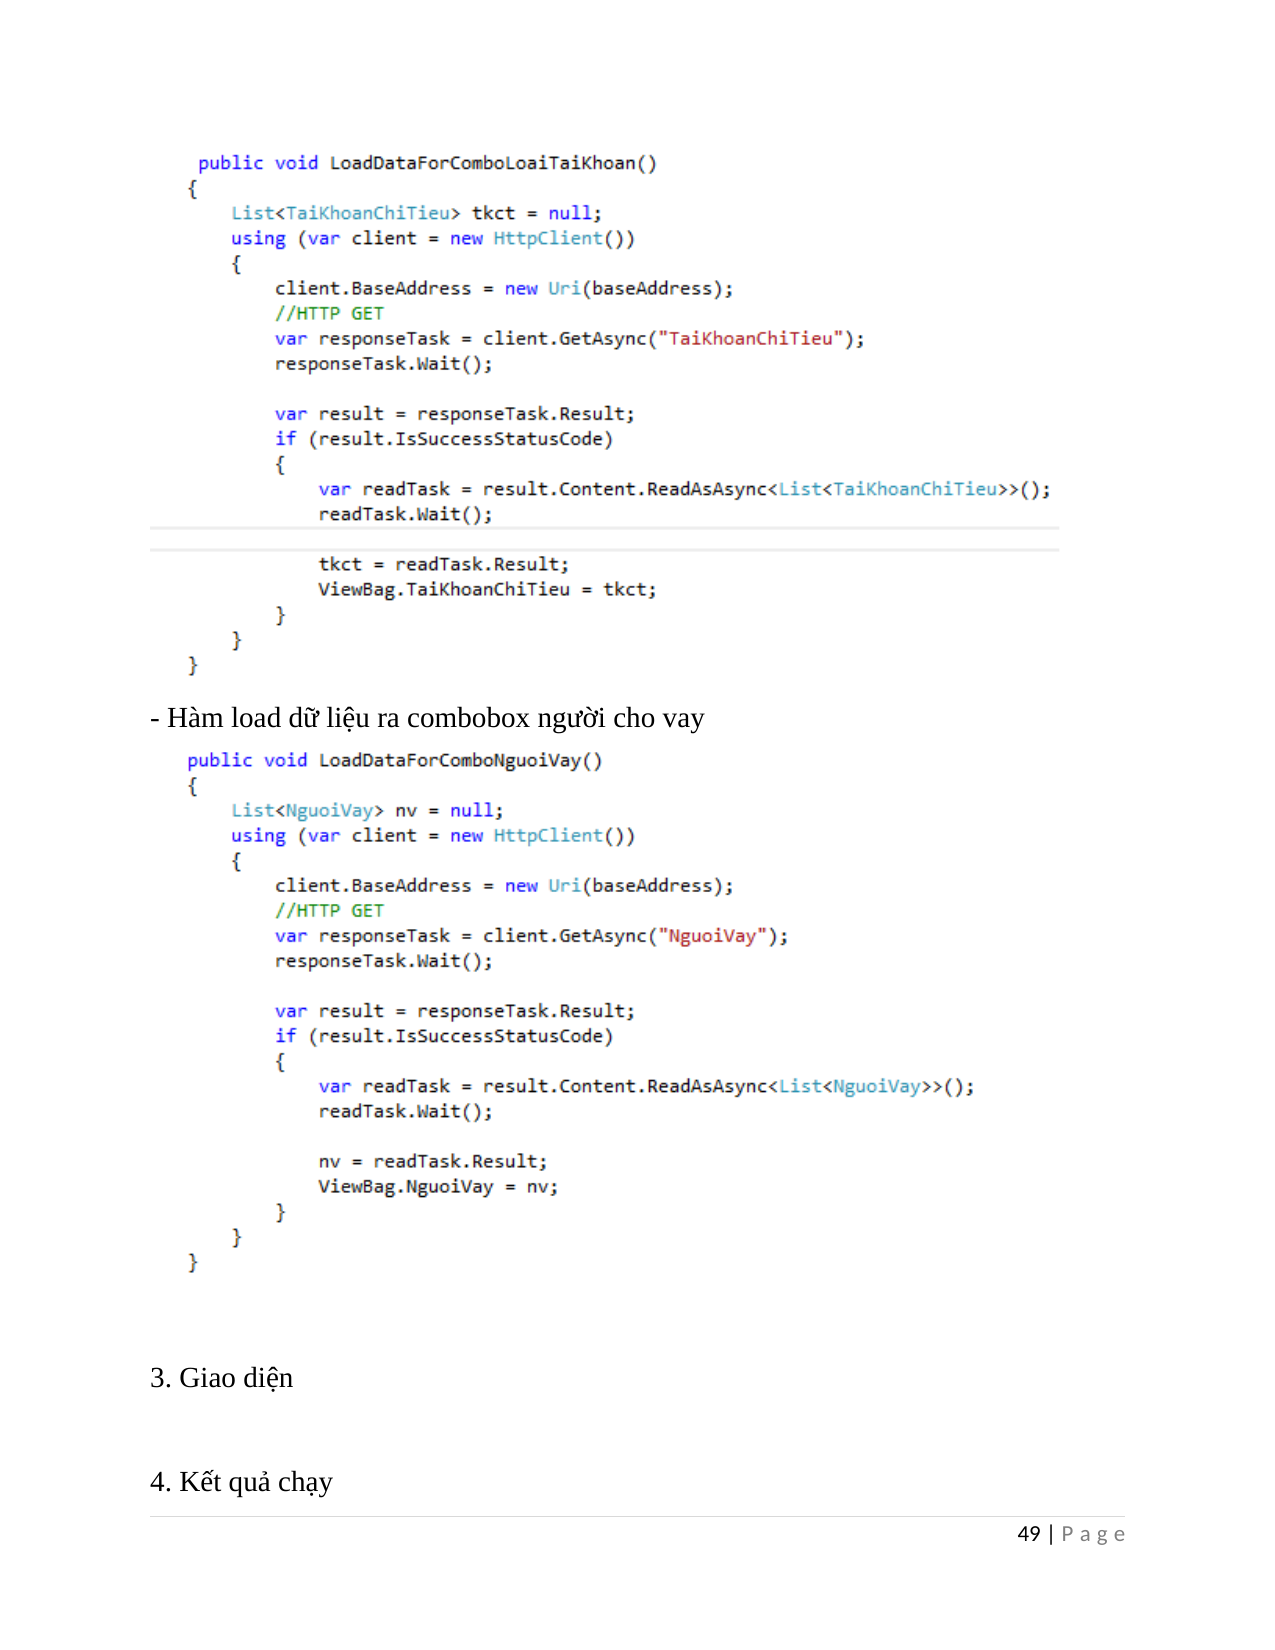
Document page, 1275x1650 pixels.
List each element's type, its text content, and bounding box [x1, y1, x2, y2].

text - Hàm load dữ liệu ra combobox người cho vay [150, 700, 1125, 733]
text 3. Giao diện [150, 1360, 1125, 1393]
picture [150, 751, 990, 1290]
text 4. Kết quả chạy [150, 1464, 1125, 1498]
picture [150, 150, 1060, 682]
